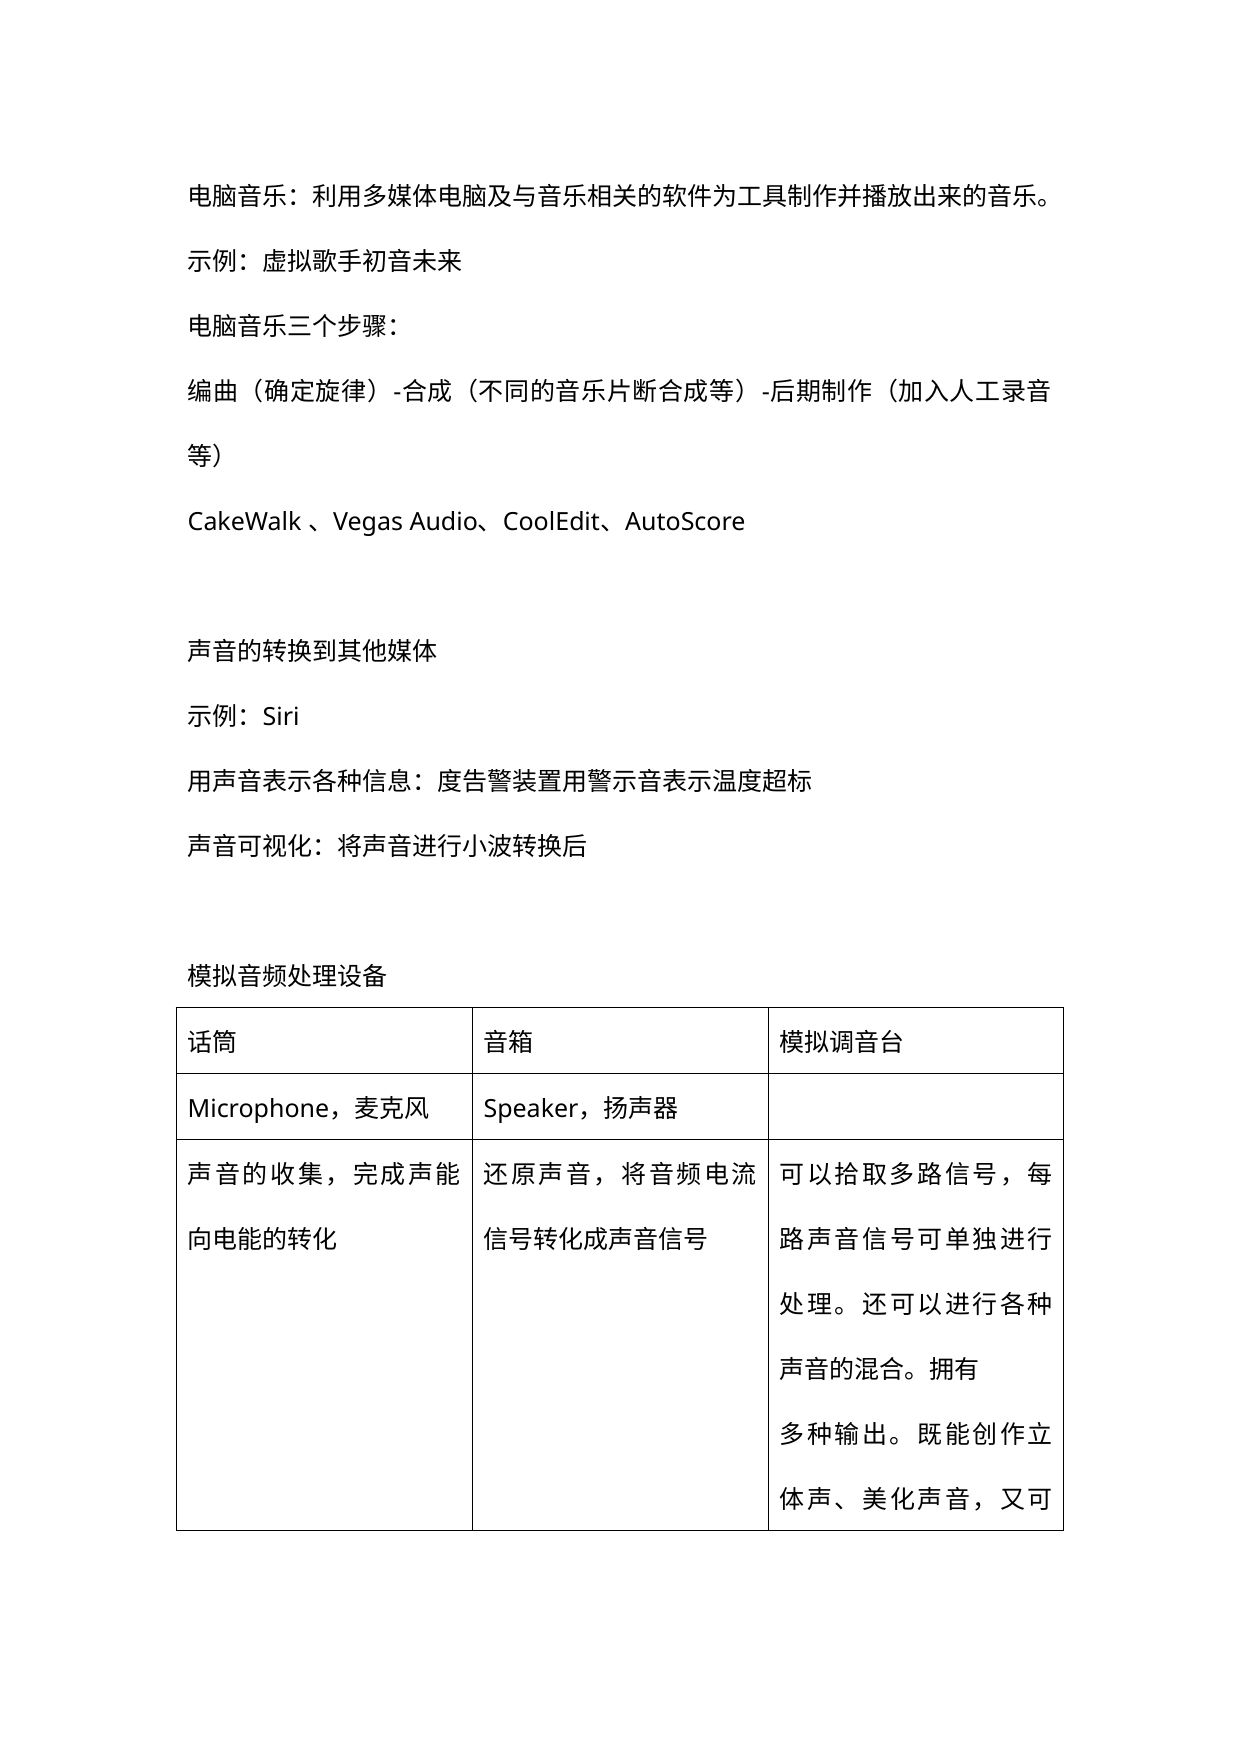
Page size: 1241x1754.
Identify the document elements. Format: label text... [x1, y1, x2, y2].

table_header 模拟调音台 [769, 1008, 1063, 1073]
text 编曲（确定旋律）-合成（不同的音乐片断合成等）-后期制作（加入人工录音等） [187, 357, 1053, 487]
table_header 话筒 [177, 1008, 472, 1073]
table_cell 还原声音，将音频电流信号转化成声音信号 [473, 1140, 768, 1530]
table_cell [769, 1074, 1063, 1139]
table_header 音箱 [473, 1008, 768, 1073]
text 电脑音乐：利用多媒体电脑及与音乐相关的软件为工具制作并播放出来的音乐。 [187, 162, 1053, 227]
text 用声音表示各种信息：度告警装置用警示音表示温度超标 [187, 747, 1053, 812]
table_cell 声音的收集，完成声能向电能的转化 [177, 1140, 472, 1530]
table_cell Microphone，麦克风 [177, 1074, 472, 1139]
text 示例：Siri [187, 682, 1053, 747]
table_cell Speaker，扬声器 [473, 1074, 768, 1139]
text CakeWalk 、Vegas Audio、CoolEdit、AutoScore [187, 487, 1053, 552]
text 声音的转换到其他媒体 [187, 617, 1053, 682]
text 声音可视化：将声音进行小波转换后 [187, 812, 1053, 877]
text 模拟音频处理设备 [187, 942, 1053, 1007]
text 示例：虚拟歌手初音未来 [187, 227, 1053, 292]
text 电脑音乐三个步骤： [187, 292, 1053, 357]
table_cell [769, 1140, 1063, 1530]
